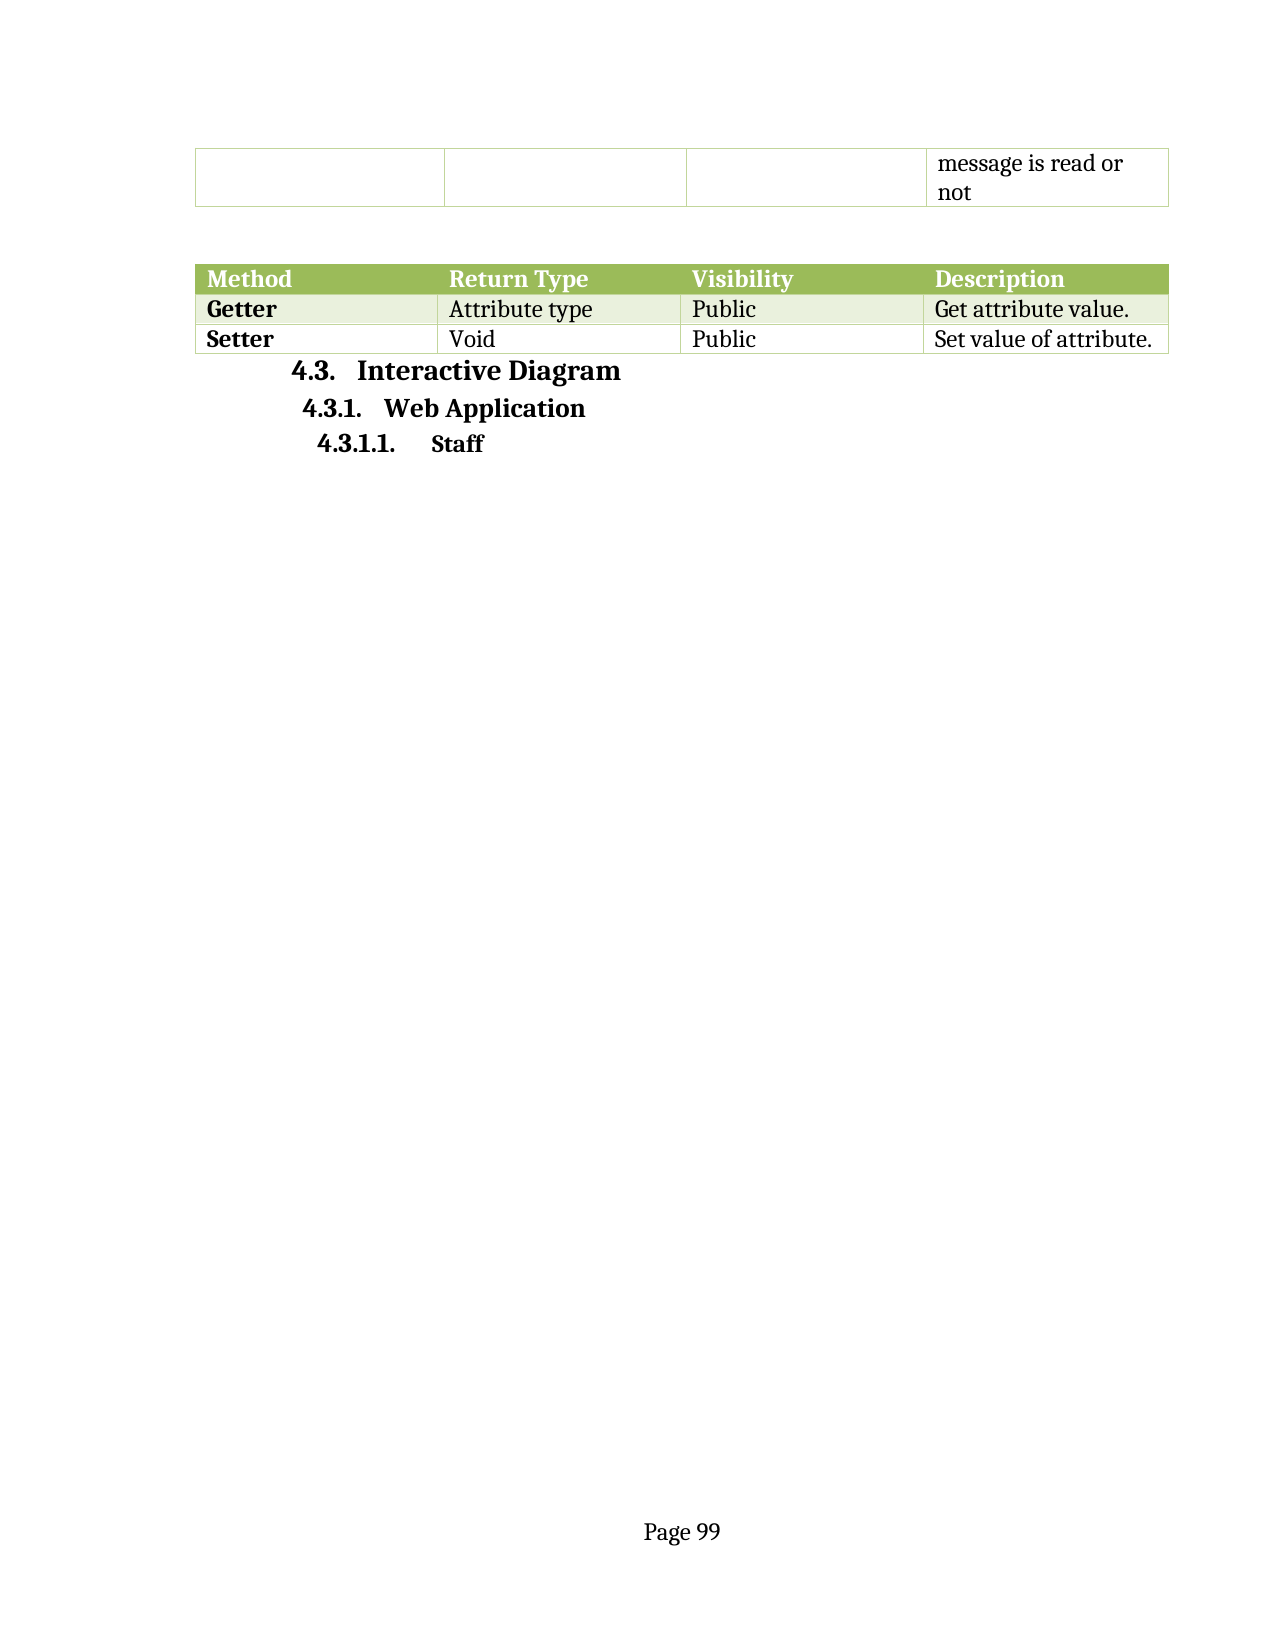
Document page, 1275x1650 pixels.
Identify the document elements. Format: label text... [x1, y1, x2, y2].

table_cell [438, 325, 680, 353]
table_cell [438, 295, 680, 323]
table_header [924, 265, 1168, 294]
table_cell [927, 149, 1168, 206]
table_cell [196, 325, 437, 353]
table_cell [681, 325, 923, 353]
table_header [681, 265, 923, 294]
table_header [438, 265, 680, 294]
list Staff [317, 428, 1157, 460]
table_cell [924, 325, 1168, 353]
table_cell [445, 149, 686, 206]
list Interactive Diagram [291, 354, 1157, 388]
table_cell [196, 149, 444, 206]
list Web Application [302, 393, 1157, 424]
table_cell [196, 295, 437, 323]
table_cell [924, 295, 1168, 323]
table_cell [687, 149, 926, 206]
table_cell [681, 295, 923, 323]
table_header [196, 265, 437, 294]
